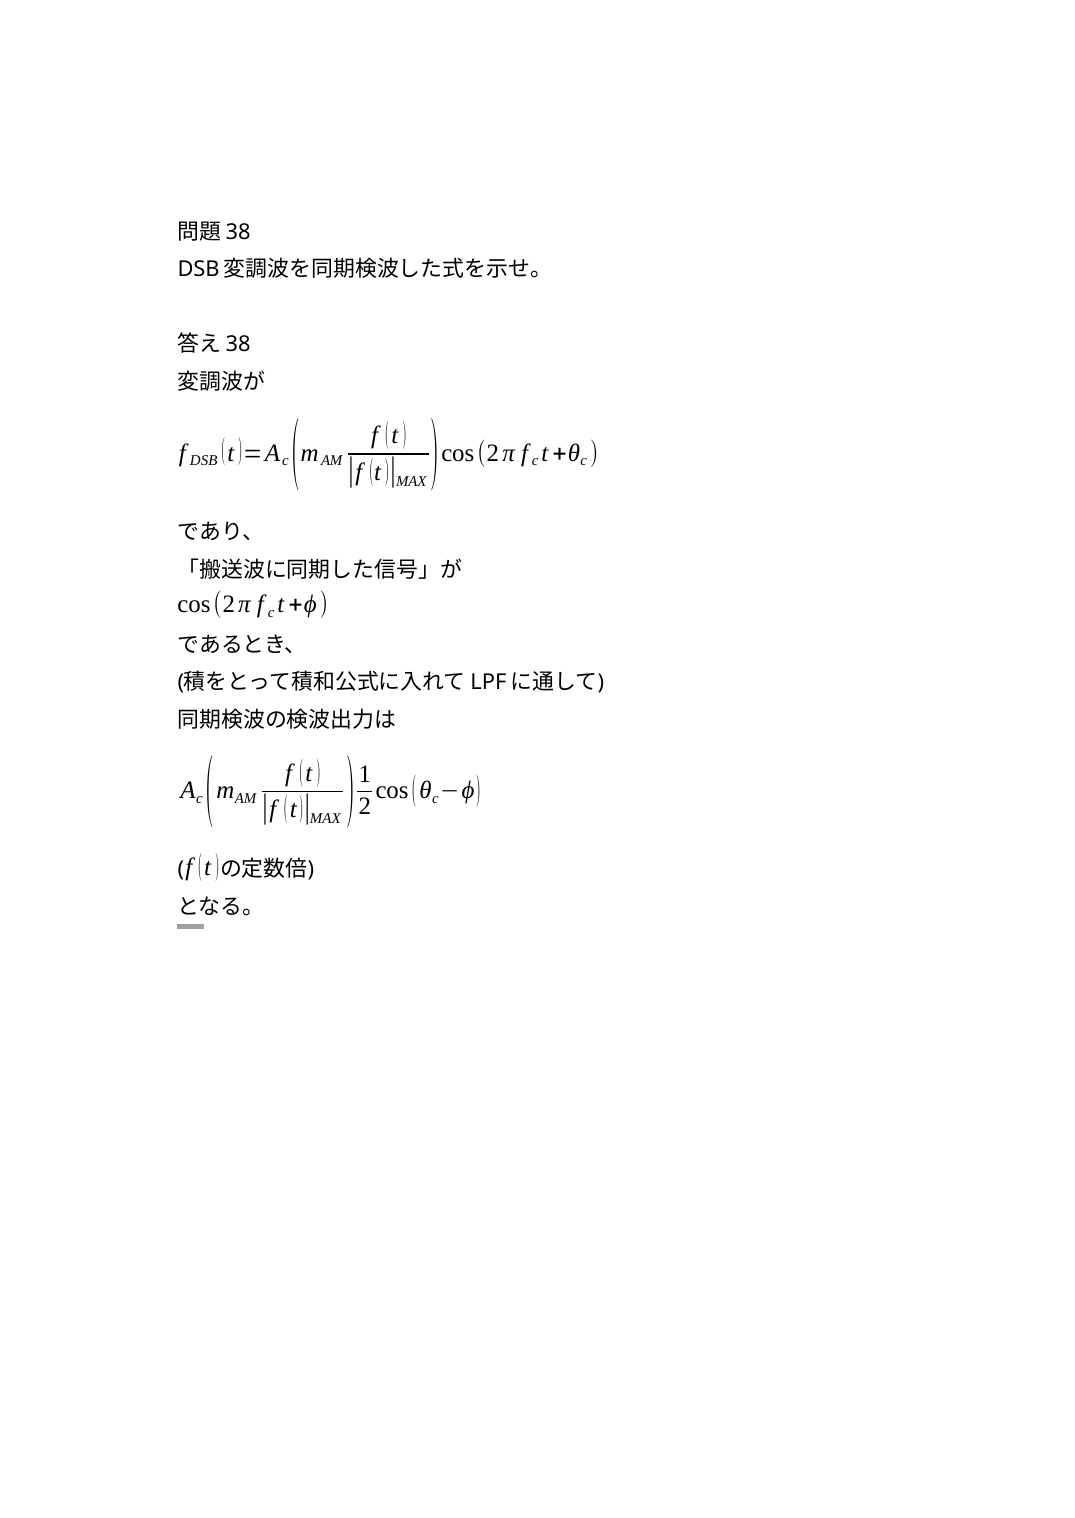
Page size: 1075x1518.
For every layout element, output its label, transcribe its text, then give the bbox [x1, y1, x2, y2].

text であり、 [177, 511, 898, 549]
text 「搬送波に同期した信号」が [177, 549, 898, 586]
text DSB変調波を同期検波した式を示せ。 [177, 249, 898, 286]
text (積をとって積和公式に入れてLPFに通して) [177, 661, 898, 699]
text 問題38 [177, 211, 898, 249]
text となる。 [177, 886, 898, 924]
text 答え38 [177, 324, 898, 361]
text 同期検波の検波出力は [177, 699, 898, 736]
text (の定数倍) [177, 849, 898, 886]
text 変調波が [177, 361, 898, 399]
text であるとき、 [177, 624, 898, 661]
